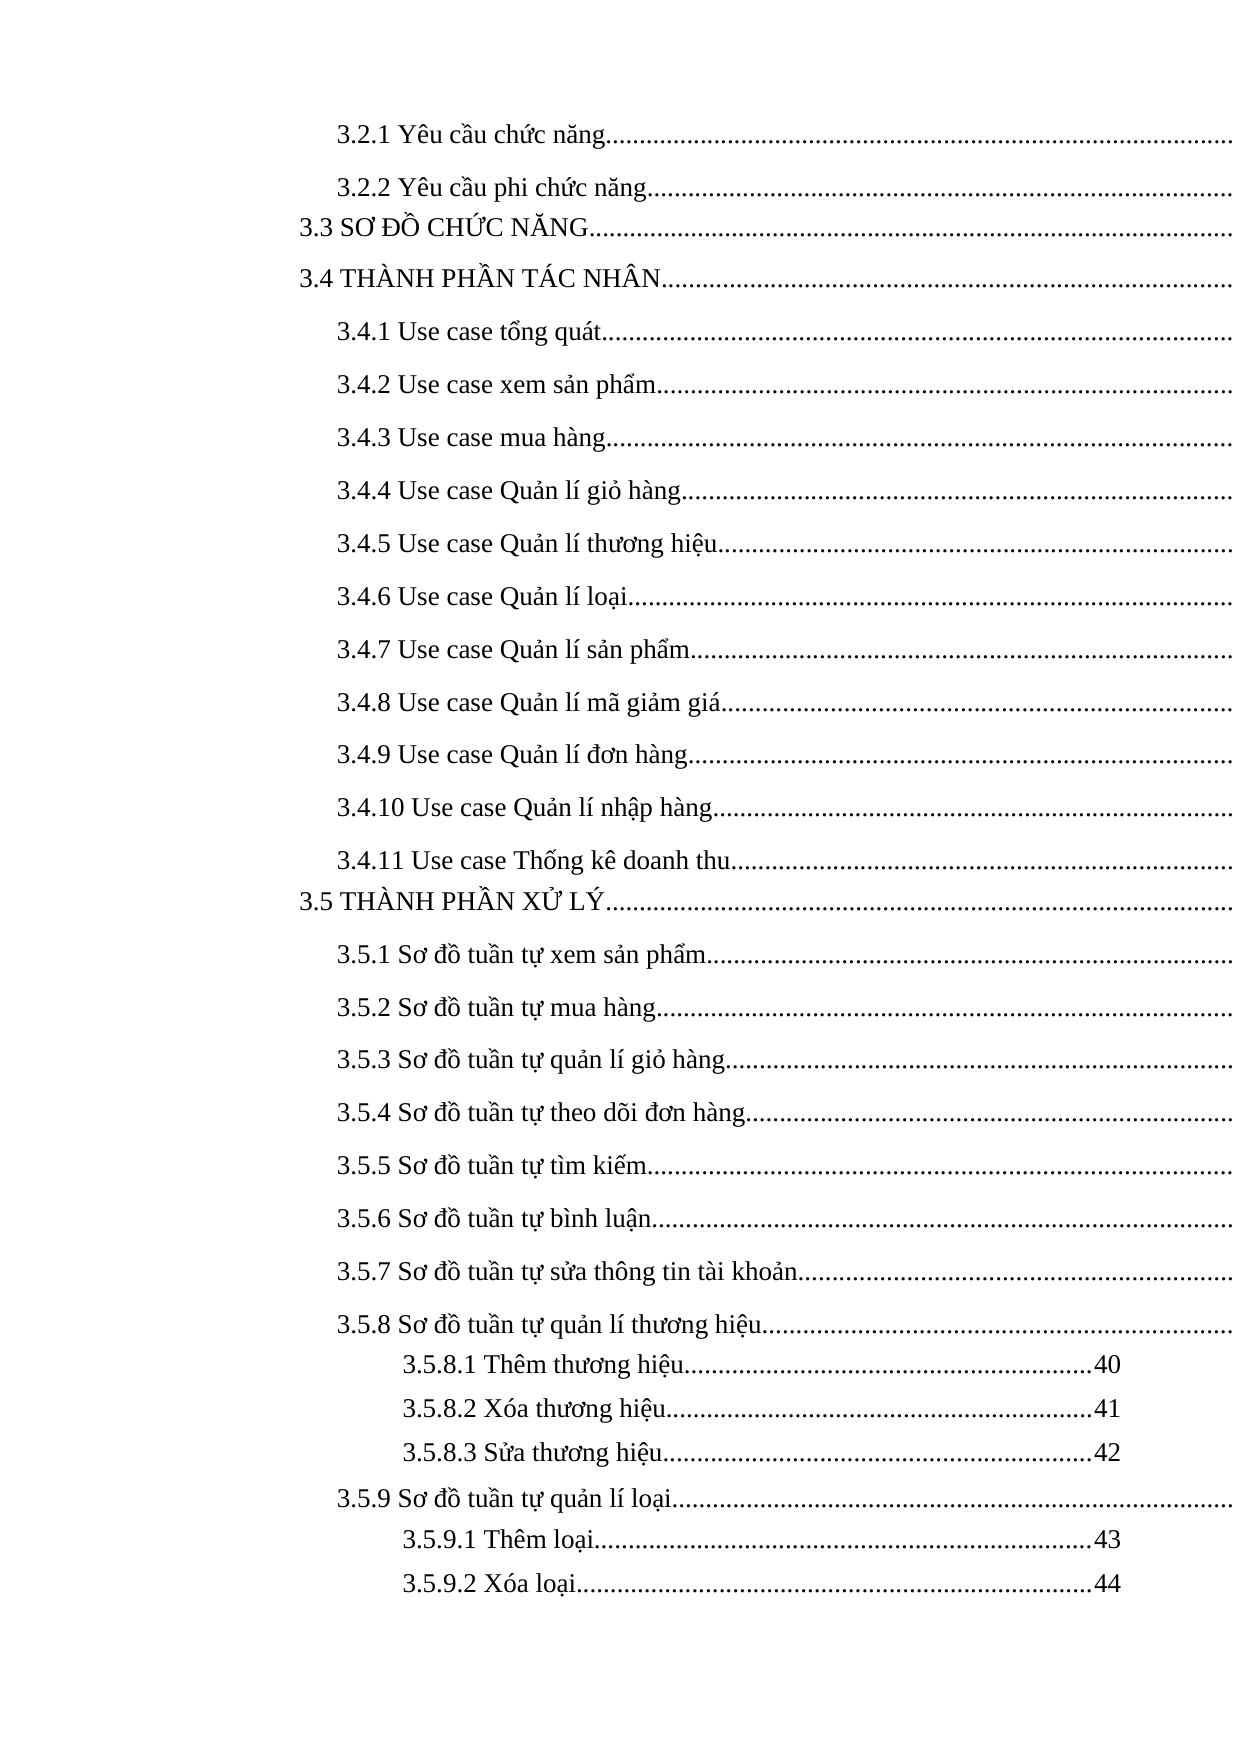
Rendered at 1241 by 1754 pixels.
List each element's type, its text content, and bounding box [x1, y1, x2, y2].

text 3.5.8.1 Thêm thương hiệu 40 [402, 1348, 1122, 1380]
text 3.4.6 Use case Quản lí loại 22 [337, 580, 1122, 611]
text 3.5.1 Sơ đồ tuần tự xem sản phẩm 33 [337, 938, 1122, 969]
text 3.4 THÀNH PHẦN TÁC NHÂN 16 [299, 262, 1122, 293]
text 3.4.3 Use case mua hàng 18 [337, 421, 1122, 452]
text 3.5.2 Sơ đồ tuần tự mua hàng 34 [337, 991, 1122, 1022]
text 3.2.2 Yêu cầu phi chức năng 13 [337, 171, 1122, 202]
text 3.4.1 Use case tổng quát 16 [337, 315, 1122, 346]
text 3.4.2 Use case xem sản phẩm 17 [337, 368, 1122, 399]
text 3.5.8.2 Xóa thương hiệu 41 [402, 1392, 1122, 1424]
text 3.3 SƠ ĐỒ CHỨC NĂNG 15 [299, 211, 1122, 243]
text 3.4.8 Use case Quản lí mã giảm giá 26 [337, 686, 1122, 717]
text 3.2.1 Yêu cầu chức năng 13 [337, 118, 1122, 149]
text 3.4.11 Use case Thống kê doanh thu 32 [337, 844, 1122, 876]
text 3.4.7 Use case Quản lí sản phẩm 24 [337, 633, 1122, 664]
text 3.5.8 Sơ đồ tuần tự quản lí thương hiệu 40 [337, 1308, 1122, 1339]
text 3.4.4 Use case Quản lí giỏ hàng 19 [337, 474, 1122, 505]
text 3.5.8.3 Sửa thương hiệu 42 [402, 1436, 1122, 1468]
text 3.5 THÀNH PHẦN XỬ LÝ 33 [299, 885, 1122, 916]
text 3.5.6 Sơ đồ tuần tự bình luận 38 [337, 1202, 1122, 1233]
text 3.5.9 Sơ đồ tuần tự quản lí loại 43 [337, 1482, 1122, 1514]
text 3.5.3 Sơ đồ tuần tự quản lí giỏ hàng 35 [337, 1043, 1122, 1075]
text 3.5.5 Sơ đồ tuần tự tìm kiếm 37 [337, 1149, 1122, 1181]
text 3.4.10 Use case Quản lí nhập hàng 30 [337, 791, 1122, 823]
text 3.4.9 Use case Quản lí đơn hàng 28 [337, 738, 1122, 770]
text 3.5.9.1 Thêm loại 43 [402, 1523, 1122, 1554]
text 3.5.9.2 Xóa loại 44 [402, 1567, 1122, 1598]
text 3.5.7 Sơ đồ tuần tự sửa thông tin tài khoản 39 [337, 1255, 1122, 1286]
text 3.5.4 Sơ đồ tuần tự theo dõi đơn hàng 36 [337, 1096, 1122, 1128]
text 3.4.5 Use case Quản lí thương hiệu 20 [337, 527, 1122, 558]
